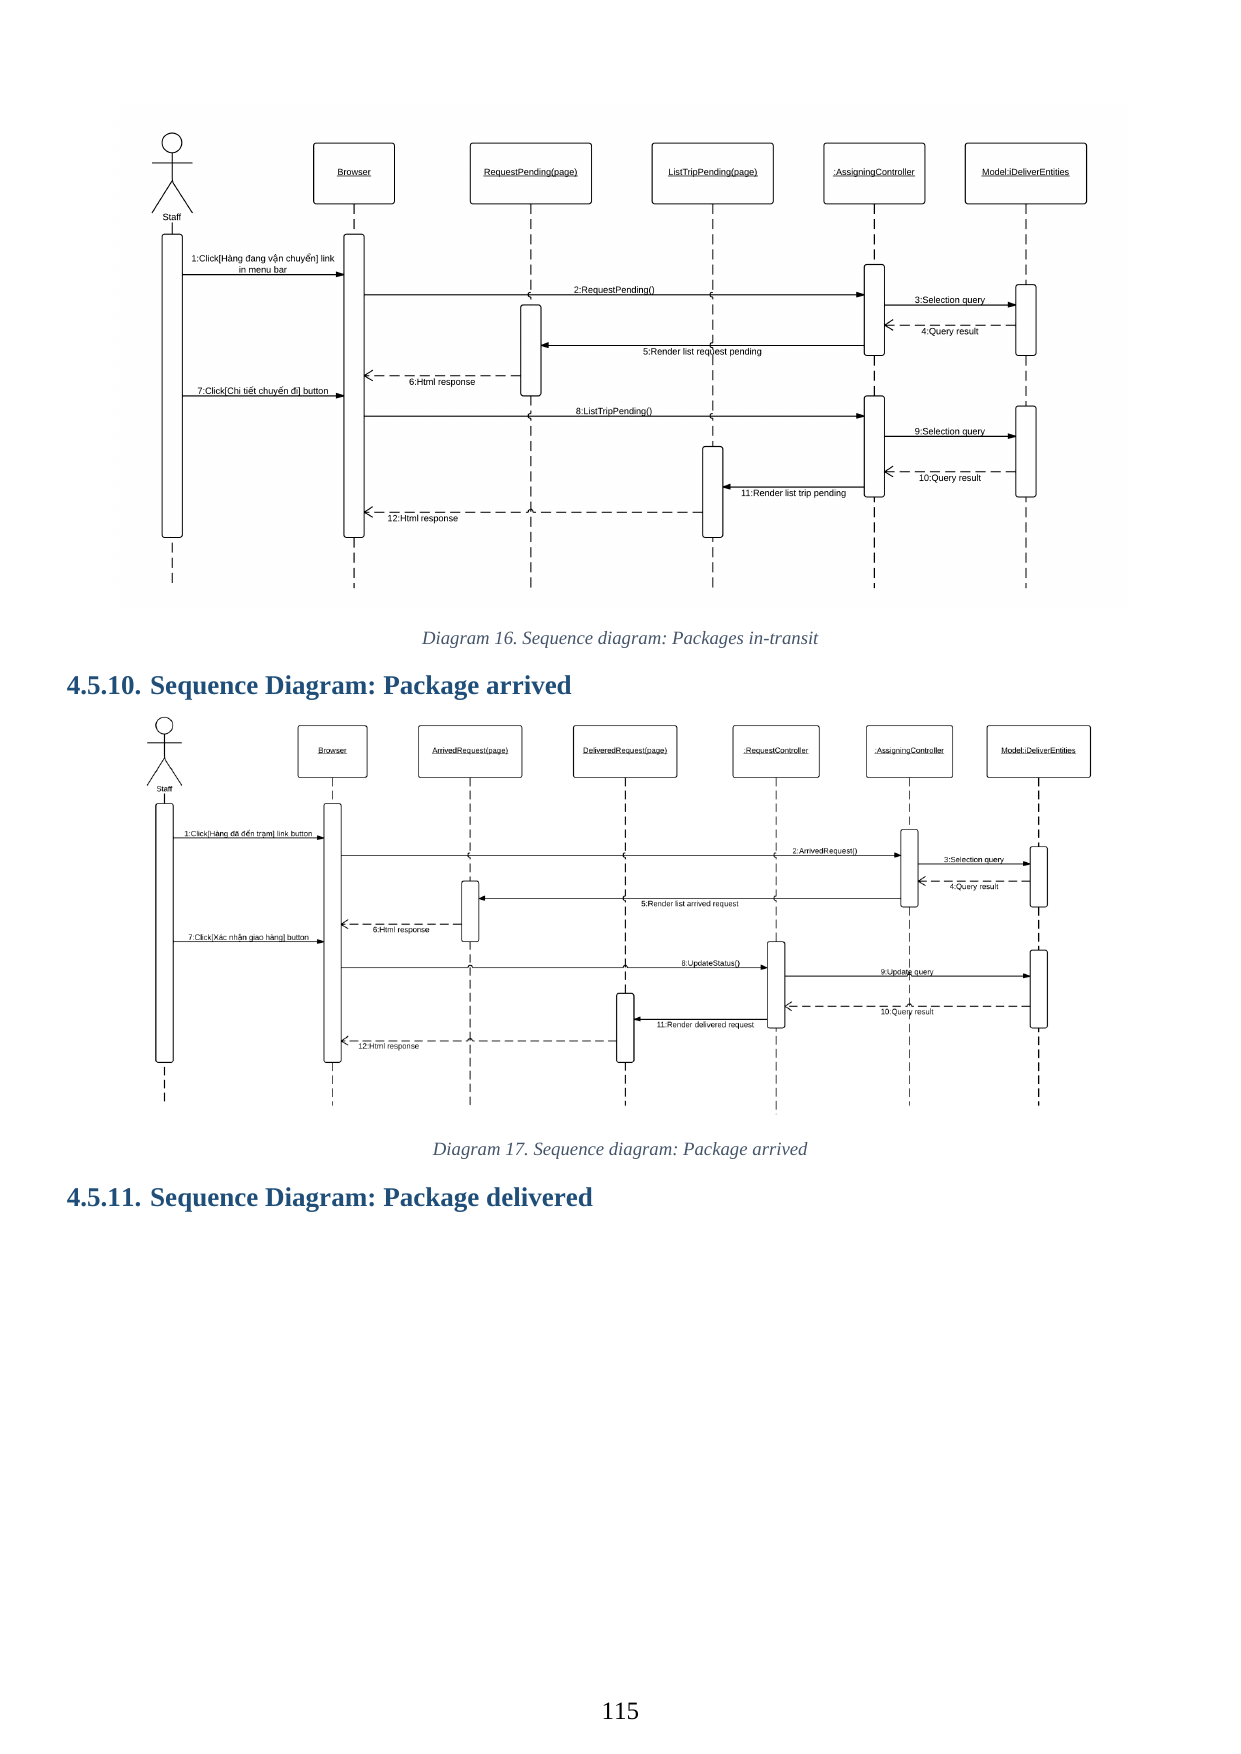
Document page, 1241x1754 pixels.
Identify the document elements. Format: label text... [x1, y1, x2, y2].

picture [112, 103, 1128, 608]
subtitle Sequence Diagram: Package arrived [141, 669, 1128, 700]
picture [112, 700, 1128, 1120]
subtitle Sequence Diagram: Package delivered [141, 1181, 1128, 1212]
